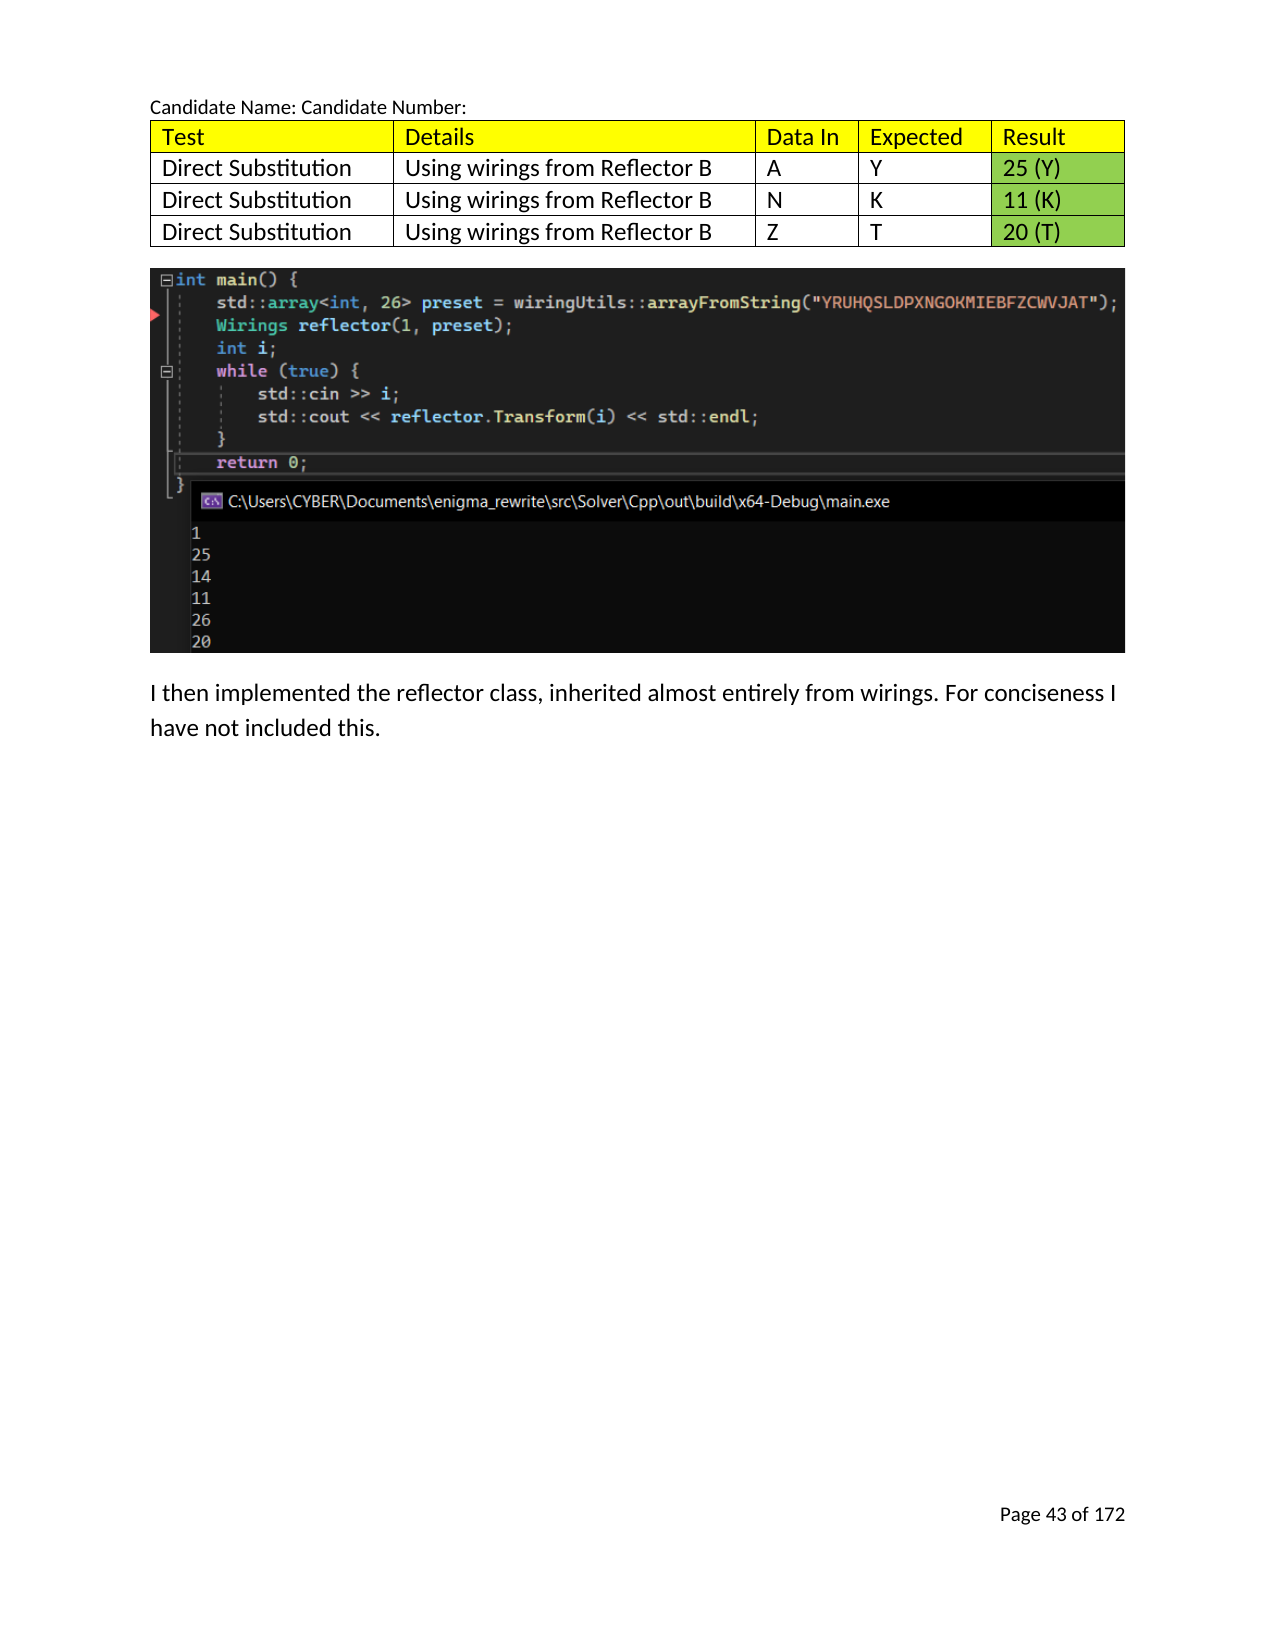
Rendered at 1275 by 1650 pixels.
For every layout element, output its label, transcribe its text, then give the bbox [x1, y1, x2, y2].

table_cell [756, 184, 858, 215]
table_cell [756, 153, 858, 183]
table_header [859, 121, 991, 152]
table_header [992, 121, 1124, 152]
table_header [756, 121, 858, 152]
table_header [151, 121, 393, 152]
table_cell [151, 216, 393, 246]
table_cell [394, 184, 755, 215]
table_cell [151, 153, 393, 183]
text I then implemented the reflector class, inherited almost entirely from wirings. For conciseness I have not included this. [150, 677, 1125, 743]
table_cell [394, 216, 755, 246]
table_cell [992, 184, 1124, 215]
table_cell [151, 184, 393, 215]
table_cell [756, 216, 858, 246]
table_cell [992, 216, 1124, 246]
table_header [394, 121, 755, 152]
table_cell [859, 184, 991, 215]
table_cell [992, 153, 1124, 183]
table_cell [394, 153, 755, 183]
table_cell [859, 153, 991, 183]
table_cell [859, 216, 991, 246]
picture [150, 268, 1125, 653]
